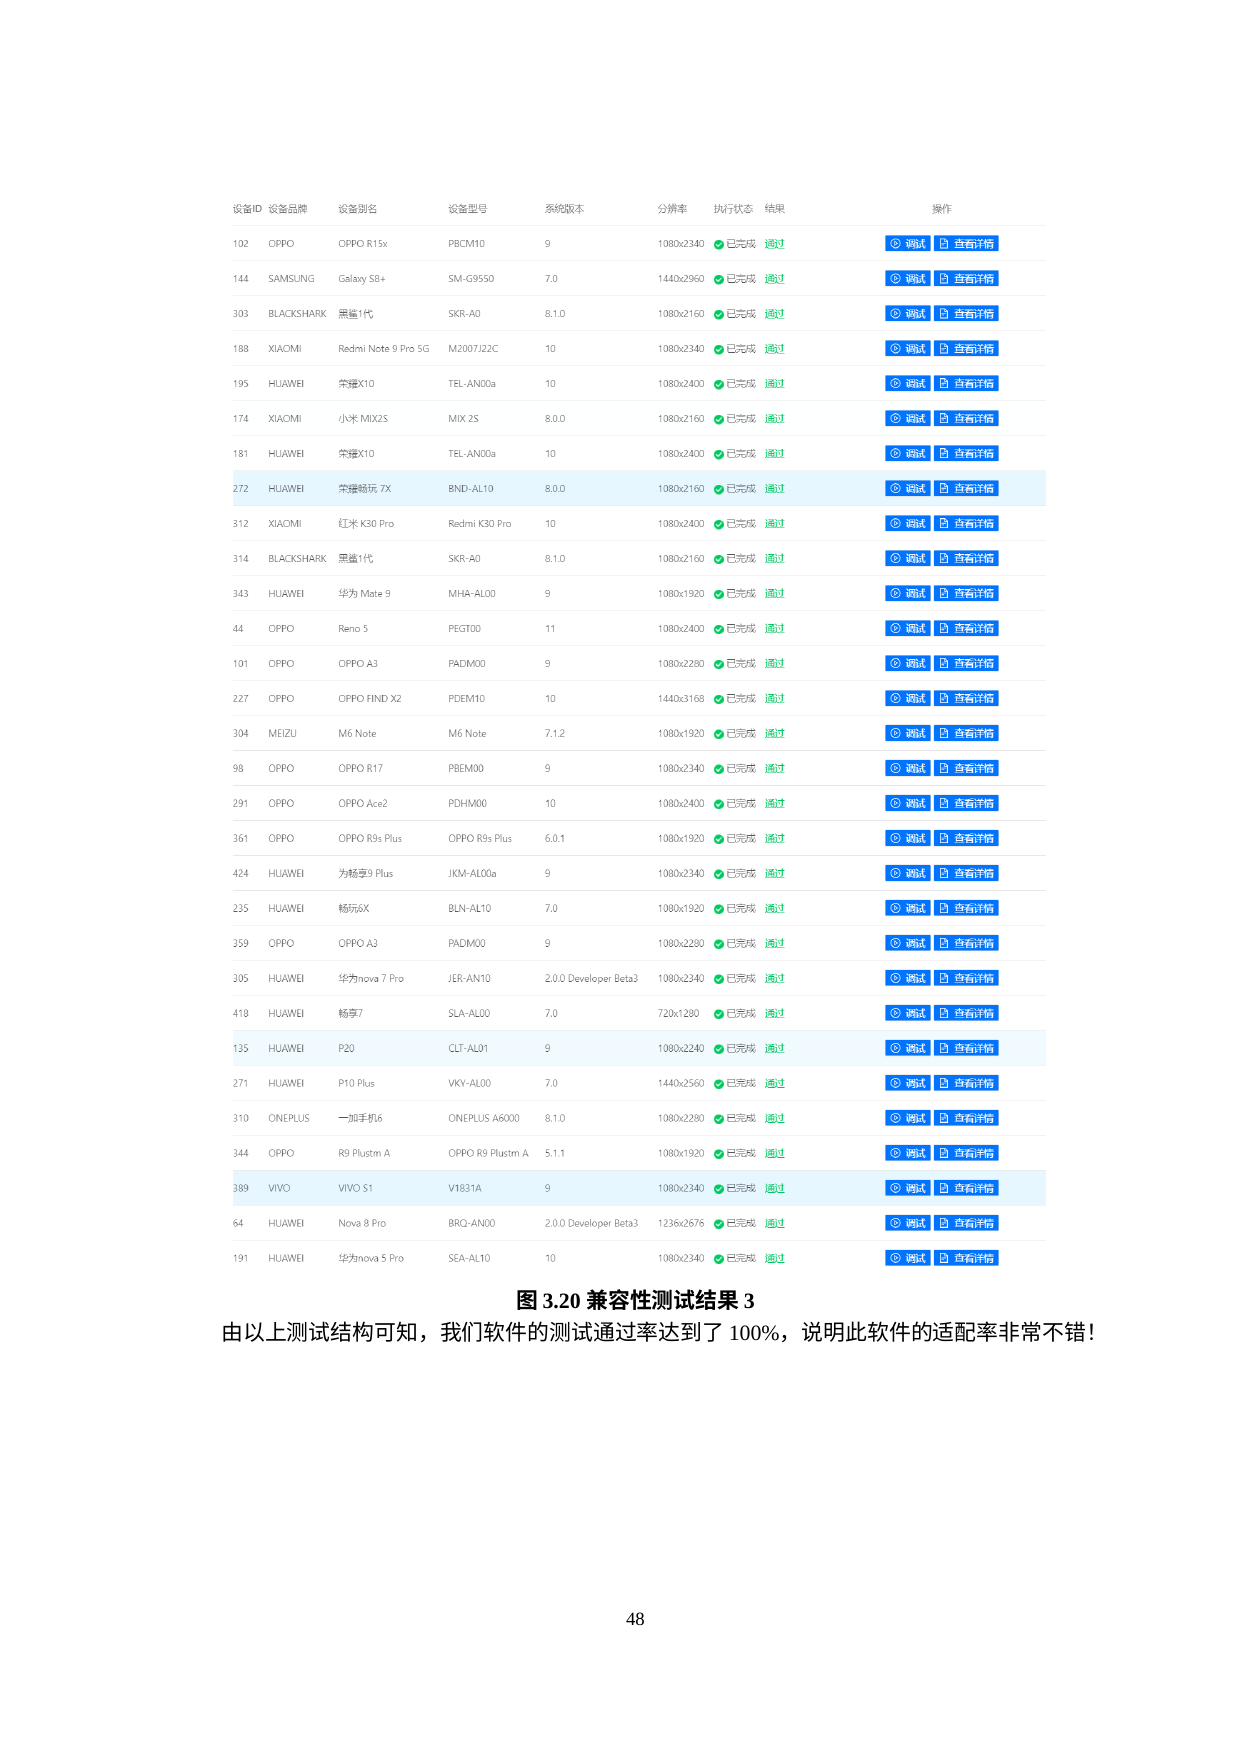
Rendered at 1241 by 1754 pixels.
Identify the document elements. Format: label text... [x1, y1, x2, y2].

text 由以上测试结构可知，我们软件的测试通过率达到了100%，说明此软件的适配率非常不错！ [177, 1315, 1093, 1347]
picture [218, 177, 1052, 1268]
text 图3.20 兼容性测试结果3 [177, 1282, 1093, 1315]
